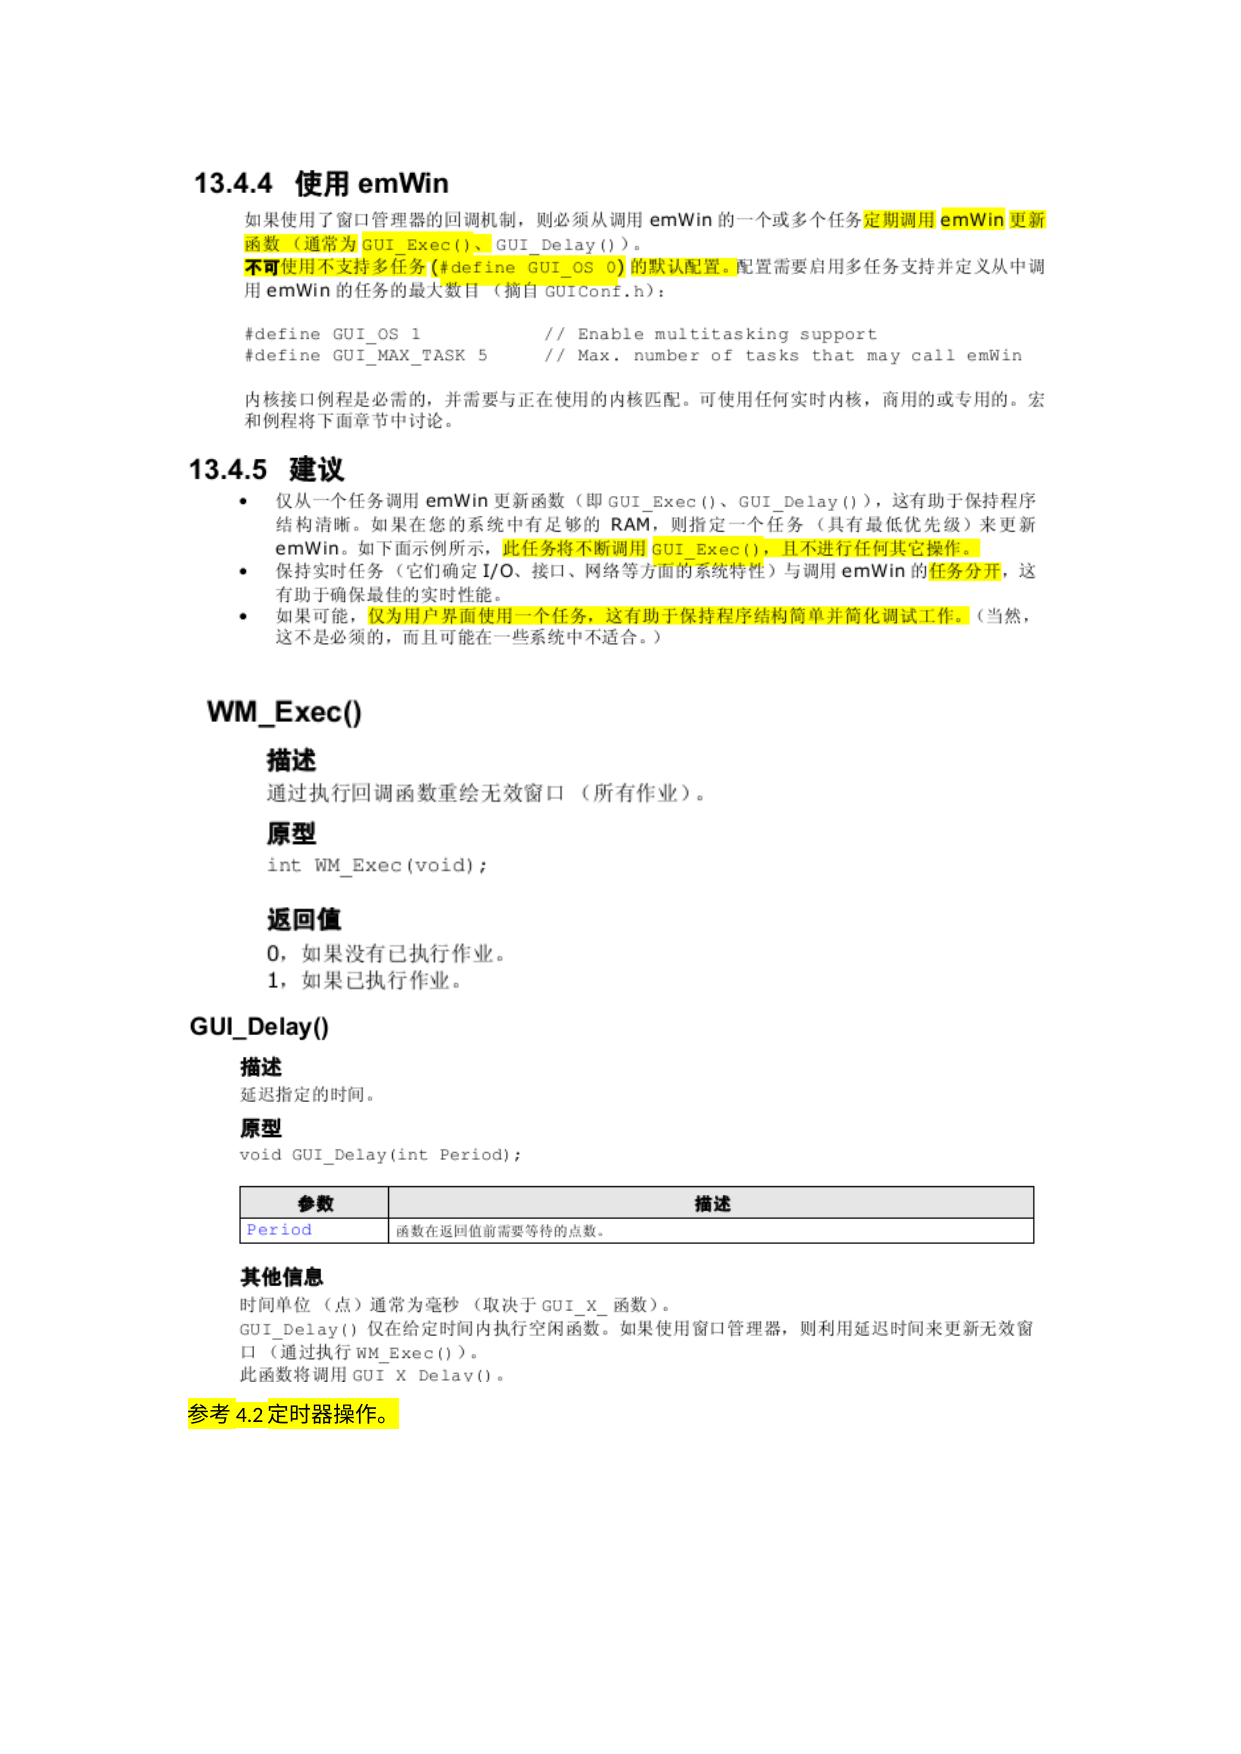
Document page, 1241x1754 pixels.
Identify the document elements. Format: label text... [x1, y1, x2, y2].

picture [187, 454, 1053, 650]
text 参考4.2定时器操作。 [187, 1397, 1053, 1429]
picture [187, 1007, 1053, 1382]
picture [187, 162, 1053, 439]
picture [187, 682, 970, 1002]
